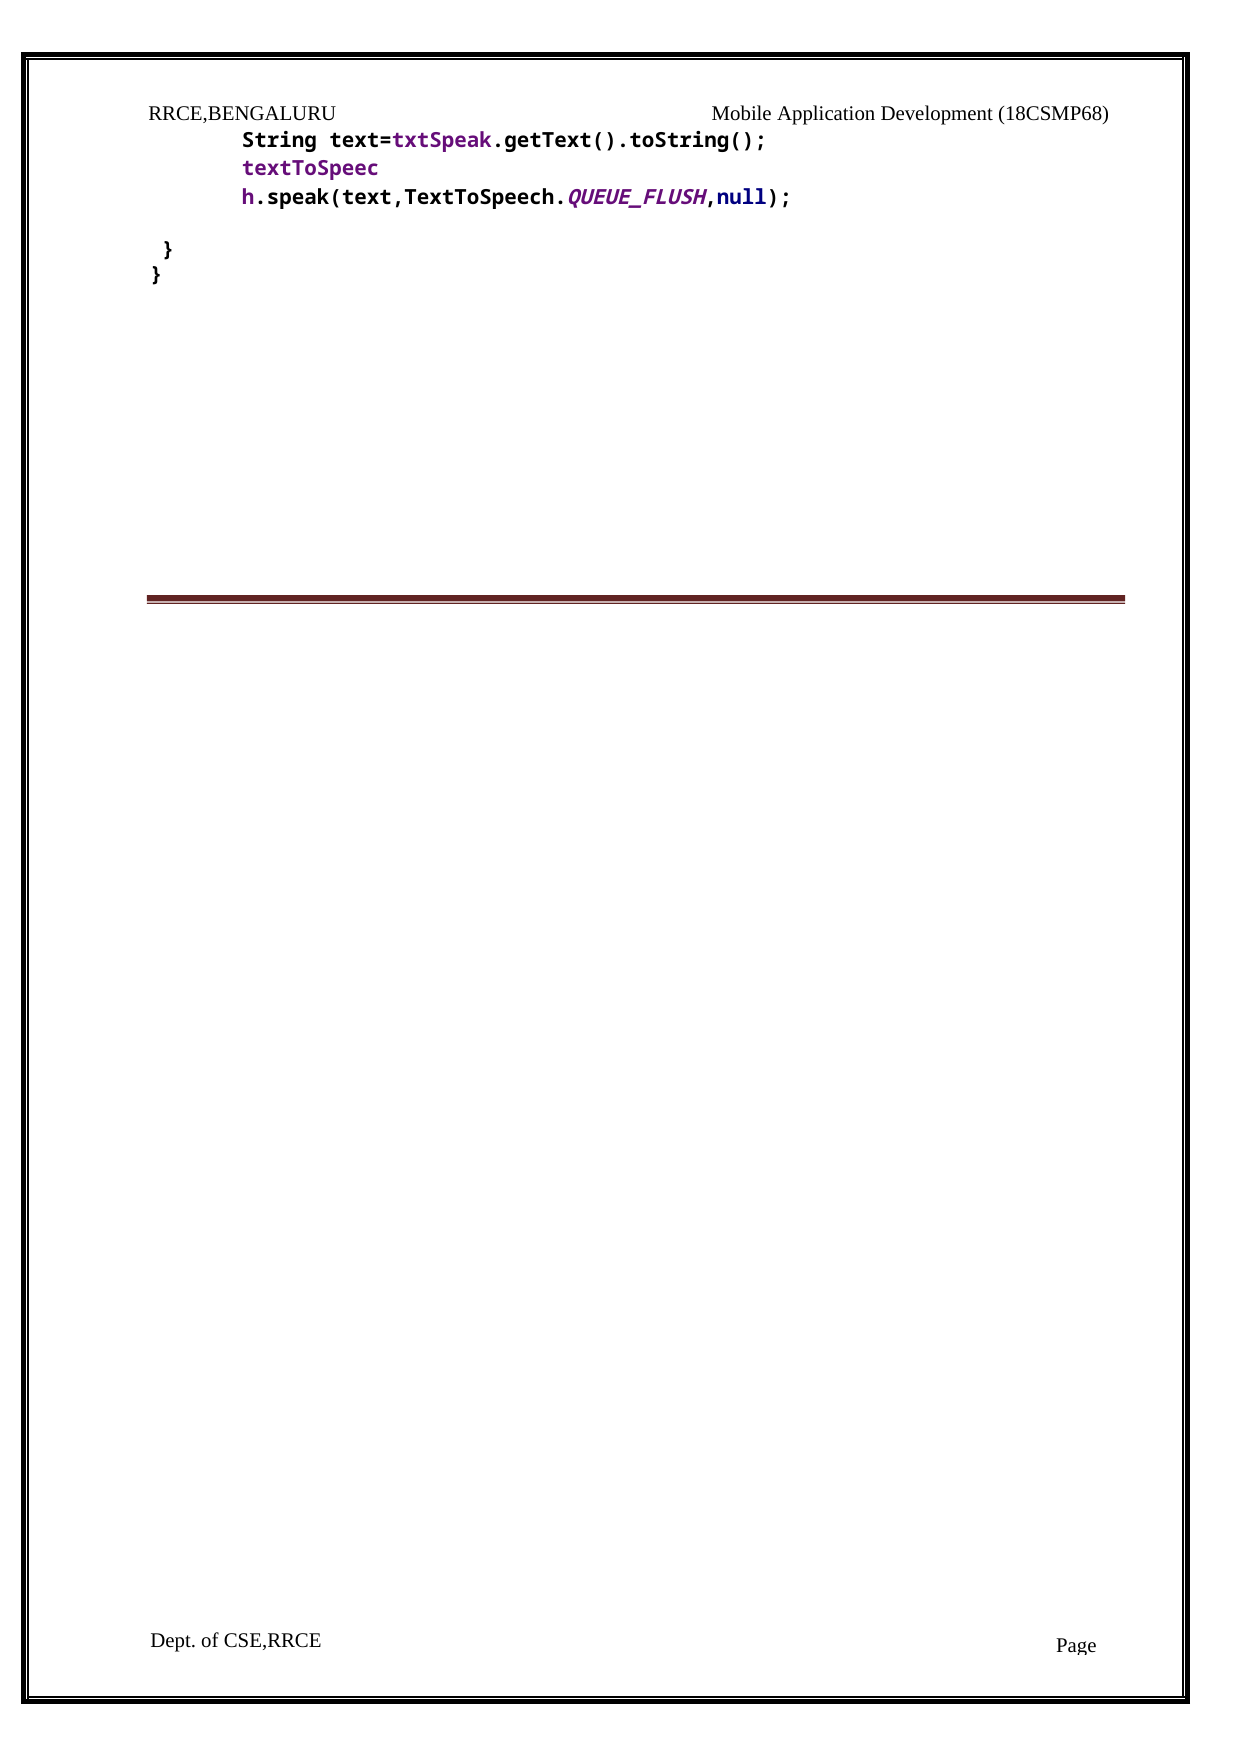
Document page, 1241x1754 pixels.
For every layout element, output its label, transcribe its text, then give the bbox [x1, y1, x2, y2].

text } [162, 237, 1138, 262]
text } [150, 262, 1138, 286]
text String text=txtSpeak.getText().toString(); textToSpeech.speak(text,TextToSpeech.QUEUE_FLUSH,null); [242, 125, 873, 210]
